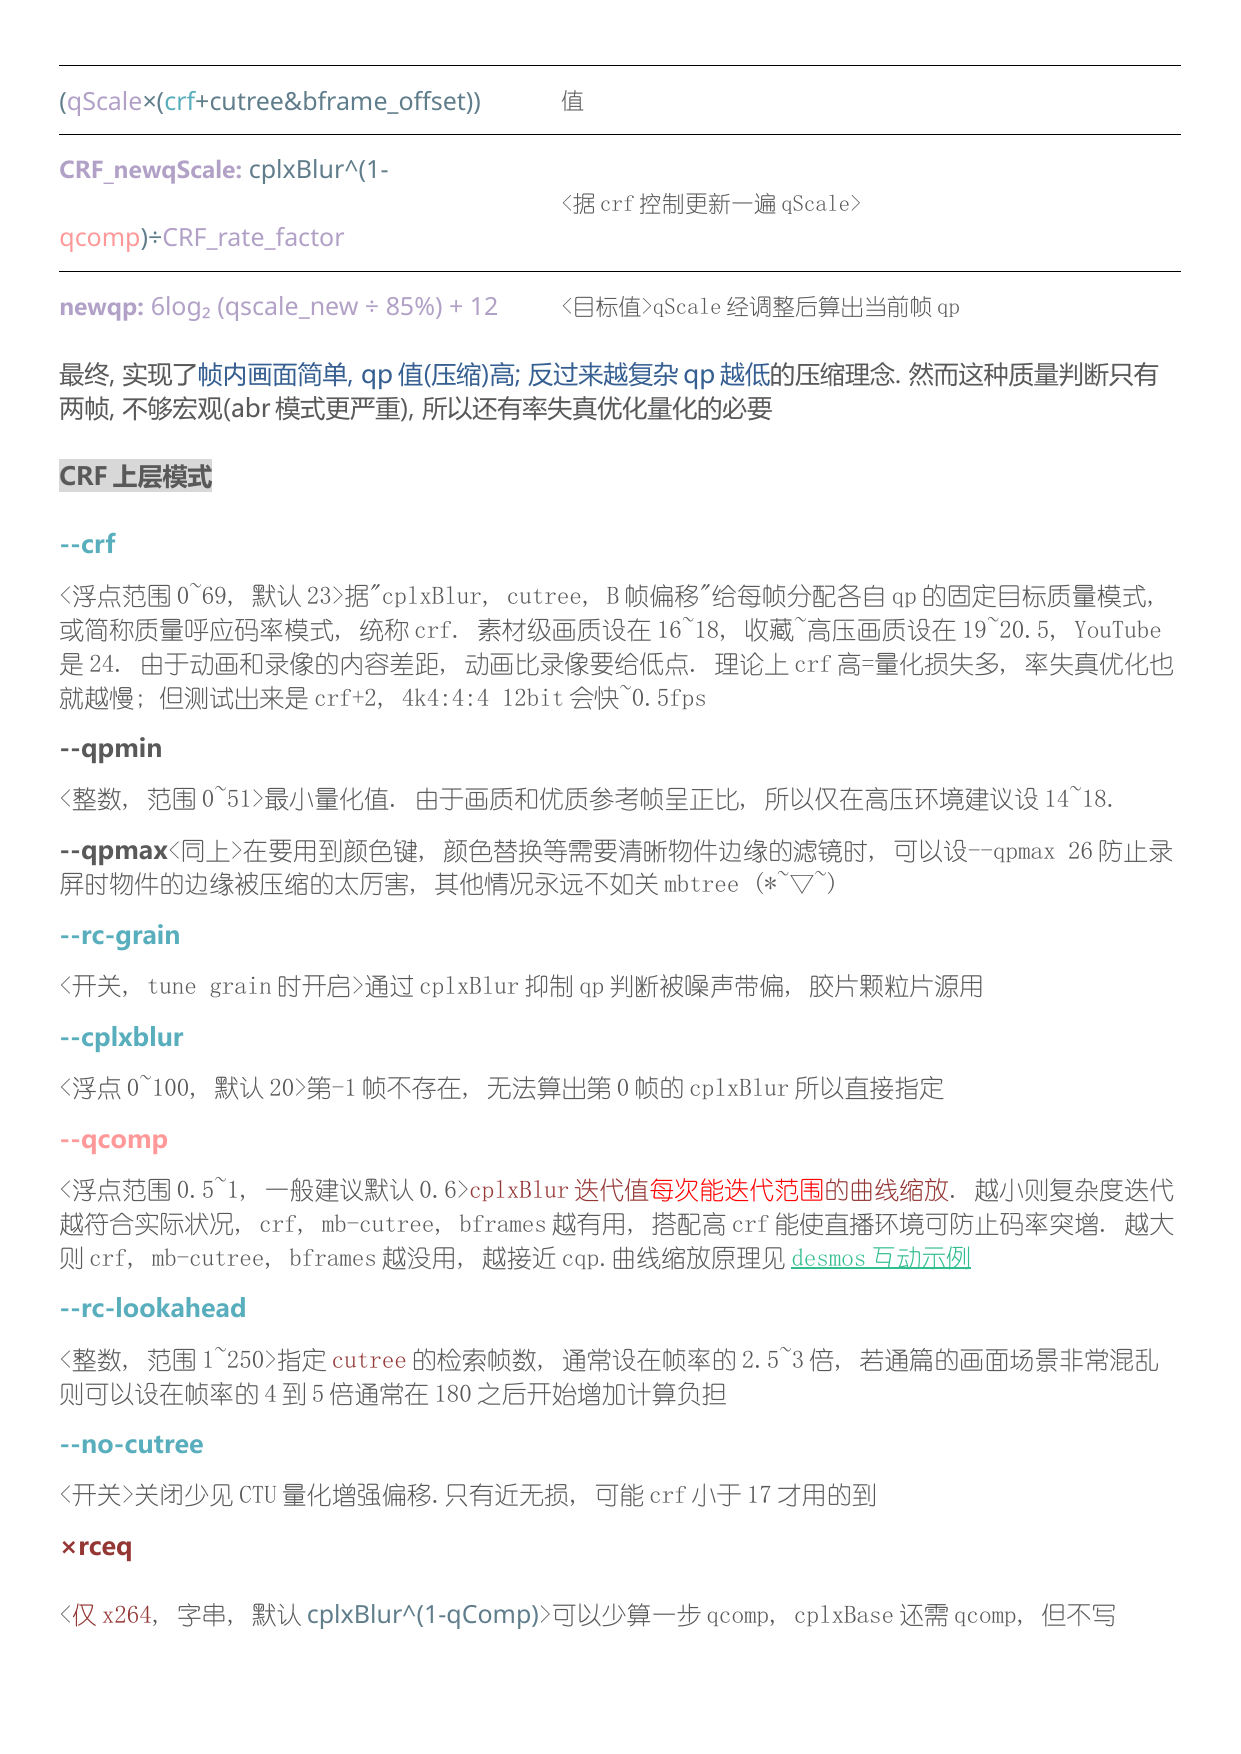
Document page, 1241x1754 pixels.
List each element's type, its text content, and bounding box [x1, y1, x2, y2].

text --qpmin [59, 731, 1181, 764]
text --cplxblur [59, 1019, 1181, 1053]
table_cell CRF_newqScale: cplxBlur^(1-qcomp)÷CRF_rate_factor [59, 135, 561, 271]
text <浮点范围0~69, 默认23>据"cplxBlur, cutree, B帧偏移"给每帧分配各自qp的固定目标质量模式, 或简称质量呼应码率模式, 统称crf. 素材级画质设在16~18, 收藏~高压画质设在19~20.5, YouTube是24. 由于动画和录像的内容差距, 动画比录像要给低点. 理论上crf高=量化损失多, 率失真优化也就越慢; 但测试出来是crf+2, 4k4:4:4 12bit会快~0.5fps [59, 578, 1181, 714]
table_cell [59, 66, 561, 134]
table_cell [561, 66, 1181, 134]
text --qpmax<同上>在要用到颜色键, 颜色替换等需要清晰物件边缘的滤镜时, 可以设--qpmax 26防止录屏时物件的边缘被压缩的太厉害, 其他情况永远不如关mbtree (*~▽~) [59, 832, 1181, 900]
text <浮点0~100, 默认20>第-1帧不存在, 无法算出第0帧的cplxBlur所以直接指定 [59, 1070, 1181, 1104]
text <浮点范围0.5~1, 一般建议默认0.6>cplxBlur迭代值每次能迭代范围的曲线缩放. 越小则复杂度迭代越符合实际状况, crf, mb-cutree, bframes越有用, 搭配高crf能使直播环境可防止码率突增. 越大则crf, mb-cutree, bframes越没用, 越接近cqp. 曲线缩放原理见desmos互动示例 [59, 1172, 1181, 1274]
table_cell <目标值>qScale经调整后算出当前帧qp [561, 272, 1181, 340]
text --crf [59, 527, 1181, 561]
table_cell <据crf控制更新一遍qScale> [561, 135, 1181, 271]
text --rc-grain [59, 917, 1181, 951]
text --no-cutree [59, 1427, 1181, 1461]
table_cell newqp: 6log₂ (qscale_new ÷ 85%) + 12 [59, 272, 561, 340]
text <整数, 范围1~250>指定cutree的检索帧数, 通常设在帧率的2.5~3倍, 若通篇的画面场景非常混乱则可以设在帧率的4到5倍通常在180之后开始增加计算负担 [59, 1342, 1181, 1410]
text <开关>关闭少见CTU量化增强偏移.只有近无损, 可能crf小于17才用的到 [59, 1478, 1181, 1512]
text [59, 1579, 1181, 1647]
text <开关, tune grain时开启>通过cplxBlur抑制qp判断被噪声带偏, 胶片颗粒片源用 [59, 968, 1181, 1002]
text <整数, 范围0~51>最小量化值. 由于画质和优质参考帧呈正比, 所以仅在高压环境建议设14~18. [59, 782, 1181, 816]
text --rc-lookahead [59, 1291, 1181, 1325]
text 最终, 实现了帧内画面简单, qp值(压缩)高; 反过来越复杂qp越低的压缩理念. 然而这种质量判断只有两帧, 不够宏观(abr模式更严重), 所以还有率失真优化量化的必要 [59, 357, 1181, 425]
text ×rceq [59, 1529, 1181, 1563]
subtitle CRF上层模式 [59, 459, 1181, 493]
text --qcomp [59, 1121, 1181, 1155]
